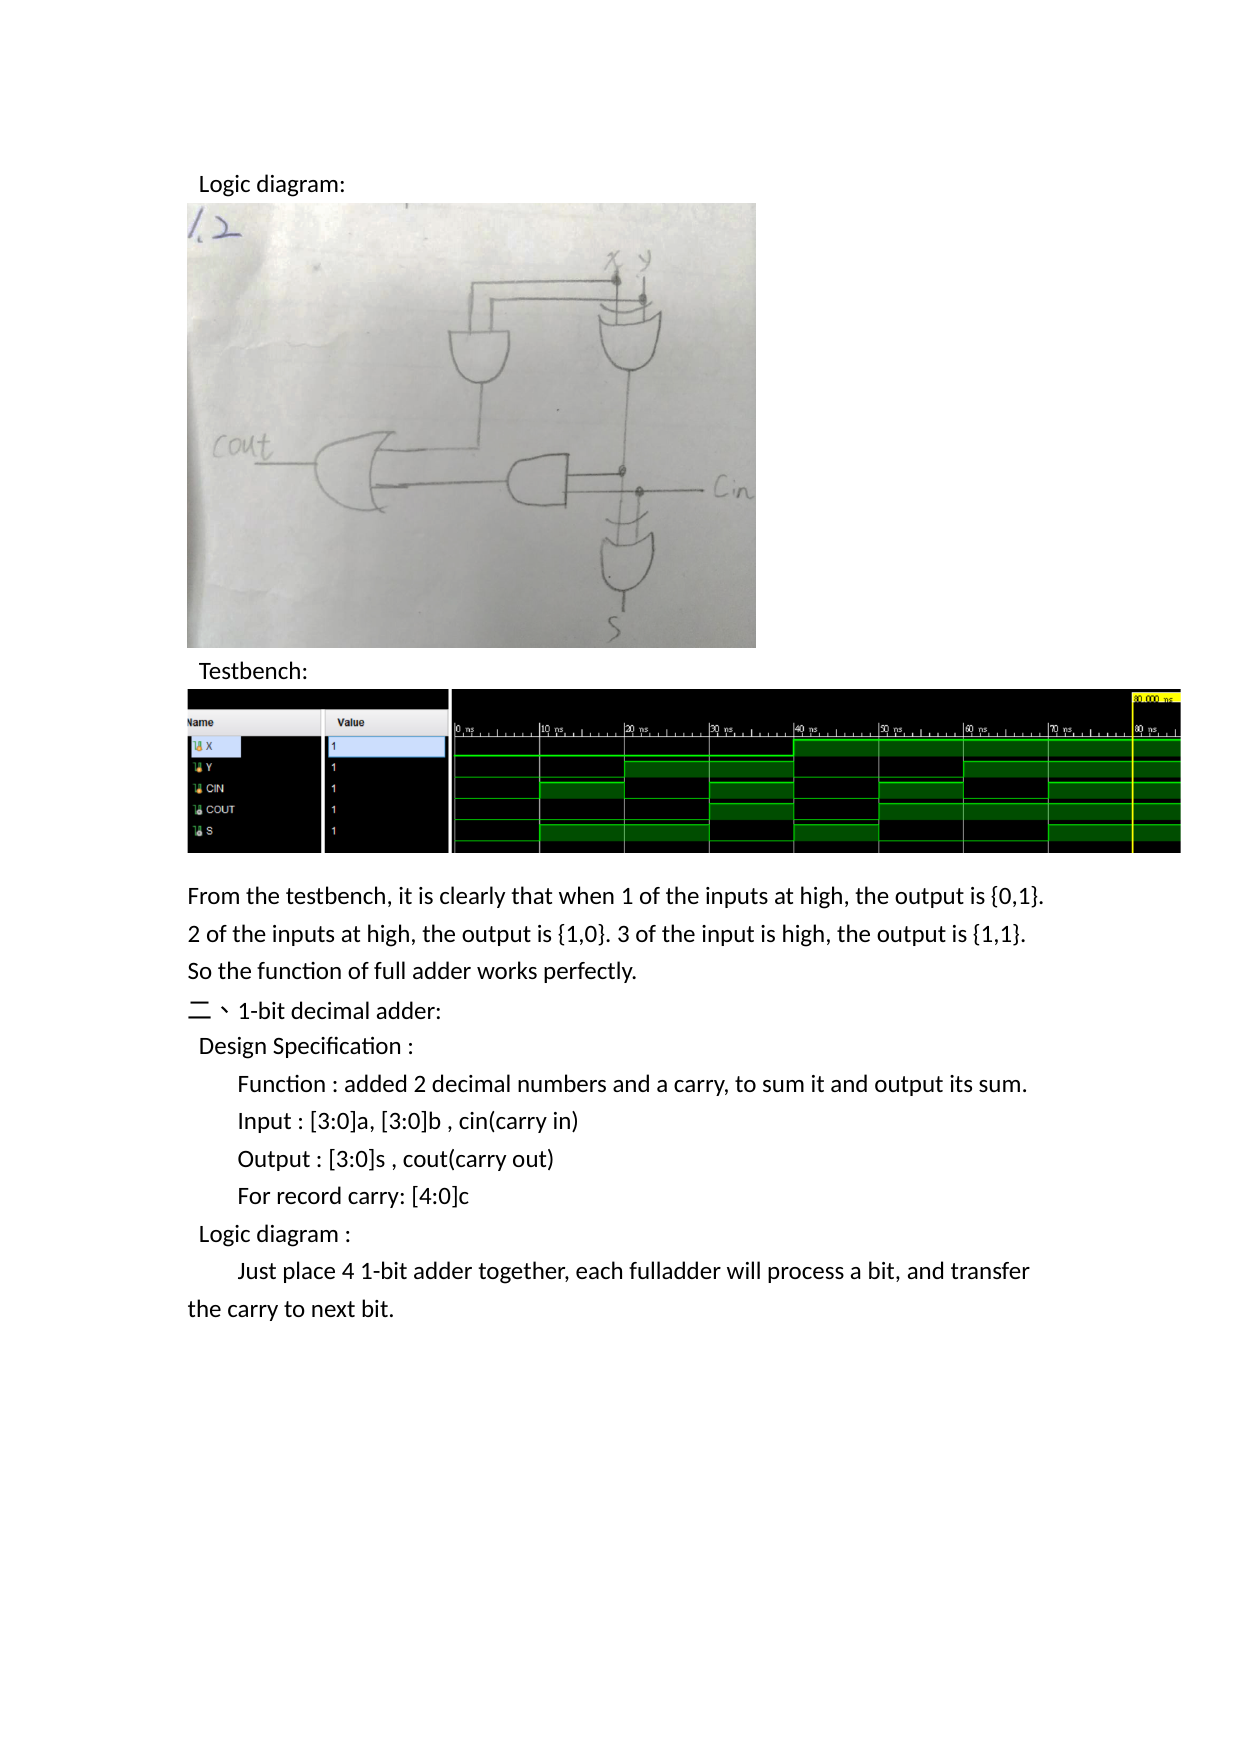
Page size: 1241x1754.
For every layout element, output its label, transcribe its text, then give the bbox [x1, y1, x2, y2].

text From the testbench, it is clearly that when 1 of the inputs at high, the output is {0,1}. 2 of the inputs at high, the output is {1,0}. 3 of the input is high, the output is {1,1}. [187, 877, 1053, 952]
picture [187, 689, 1181, 853]
text Function : added 2 decimal numbers and a carry, to sum it and output its sum. [187, 1064, 1053, 1102]
text Output : [3:0]s , cout(carry out) [187, 1139, 1053, 1177]
text 二、1-bit decimal adder: [187, 989, 1053, 1027]
text Testbench: [187, 652, 1053, 689]
text Logic diagram: [187, 164, 1053, 202]
text For record carry: [4:0]c [187, 1177, 1053, 1214]
picture [187, 203, 756, 648]
text Design Specification : [187, 1027, 1053, 1064]
text Logic diagram : [187, 1214, 1053, 1252]
text Just place 4 1-bit adder together, each fulladder will process a bit, and transfer the carry to next bit. [187, 1252, 1053, 1327]
text Input : [3:0]a, [3:0]b , cin(carry in) [187, 1102, 1053, 1139]
text So the function of full adder works perfectly. [187, 952, 1053, 989]
